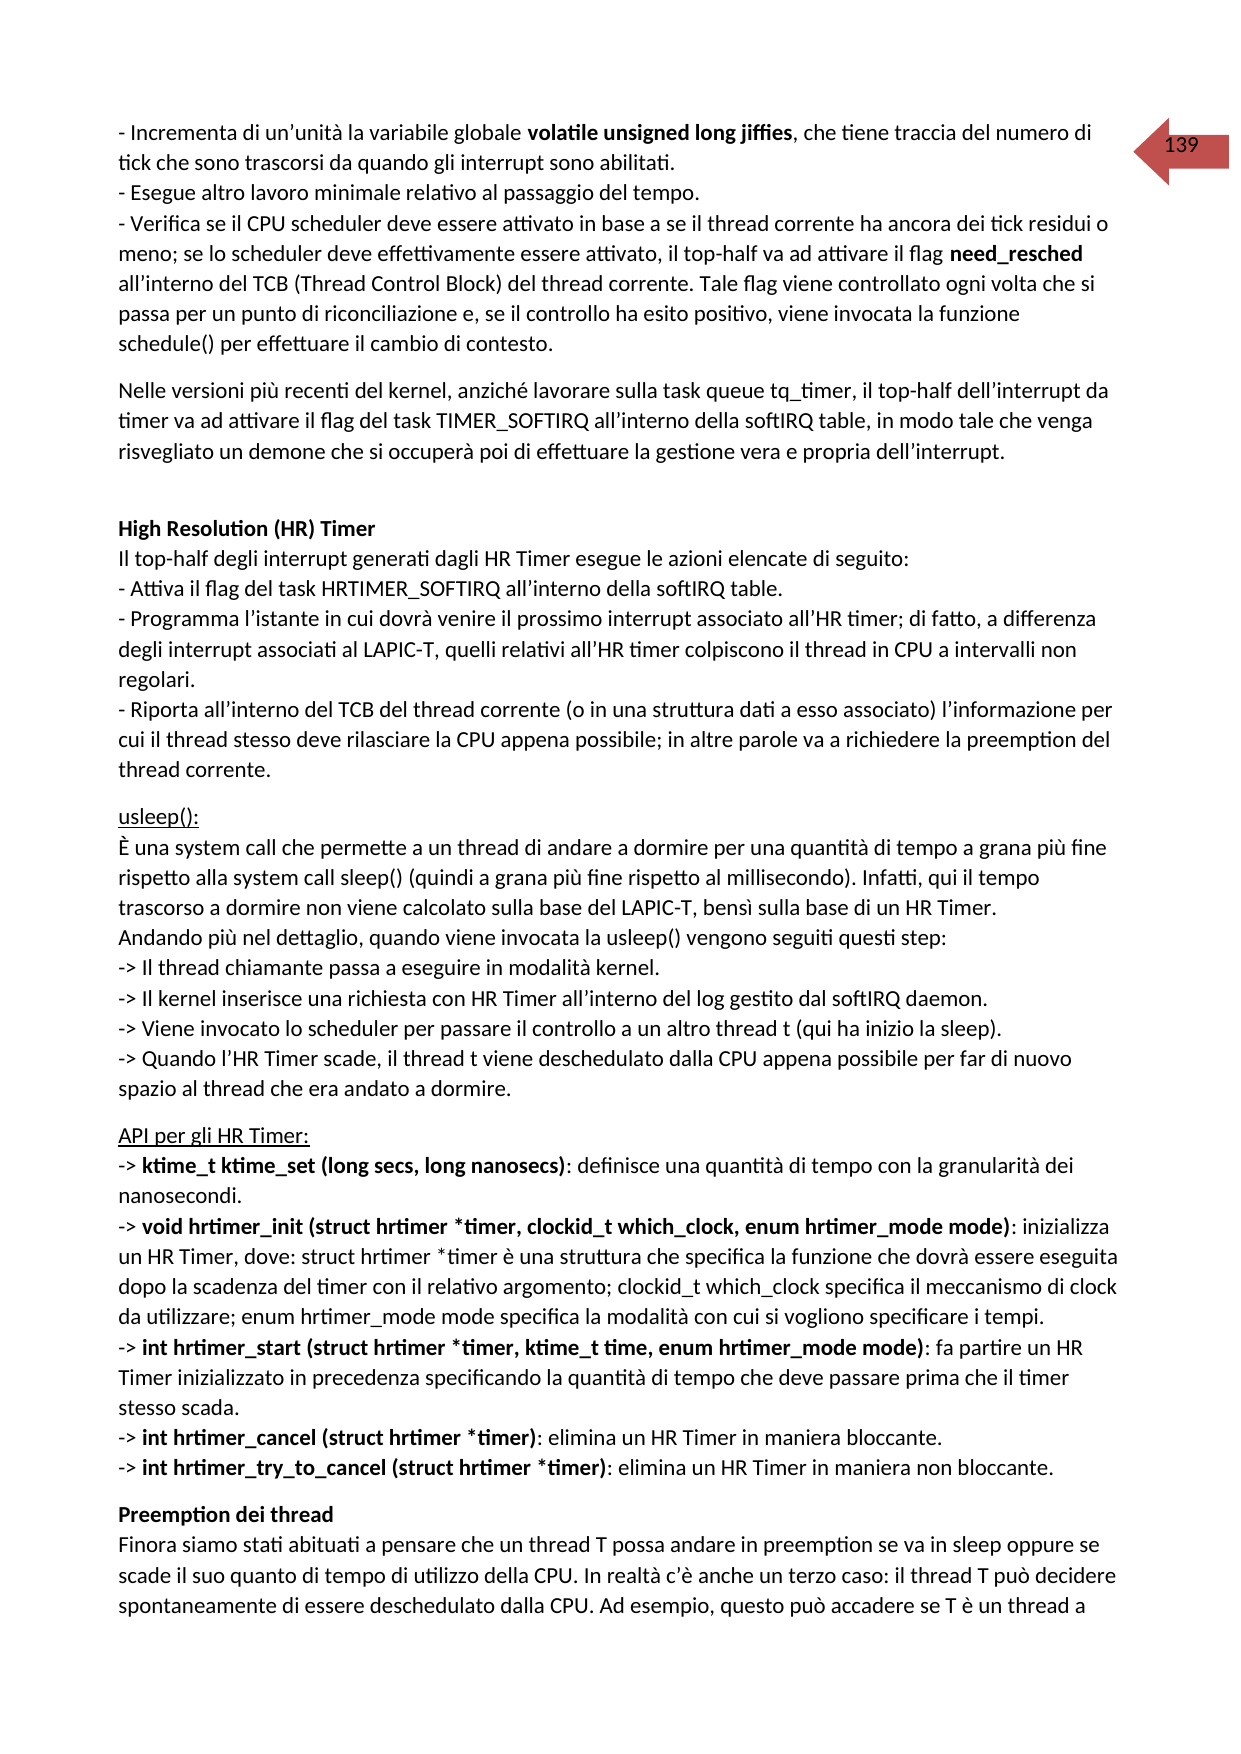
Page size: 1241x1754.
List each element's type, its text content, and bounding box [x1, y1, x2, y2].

text API per gli HR Timer: -> ktime_t ktime_set (long secs, long nanosecs): definisce una quantità di tempo con la granularità dei nanosecondi. -> void hrtimer_init (struct hrtimer *timer, clockid_t which_clock, enum hrtimer_mode mode): inizializza un HR Timer, dove: struct hrtimer *timer è una struttura che specifica la funzione che dovrà essere eseguita dopo la scadenza del timer con il relativo argomento; clockid_t which_clock specifica il meccanismo di clock da utilizzare; enum hrtimer_mode mode specifica la modalità con cui si vogliono specificare i tempi. -> int hrtimer_start (struct hrtimer *timer, ktime_t time, enum hrtimer_mode mode): fa partire un HR Timer inizializzato in precedenza specificando la quantità di tempo che deve passare prima che il timer stesso scada. -> int hrtimer_cancel (struct hrtimer *timer): elimina un HR Timer in maniera bloccante. -> int hrtimer_try_to_cancel (struct hrtimer *timer): elimina un HR Timer in maniera non bloccante. [118, 1121, 1122, 1482]
text Nelle versioni più recenti del kernel, anziché lavorare sulla task queue tq_timer, il top-half dell’interrupt da timer va ad attivare il flag del task TIMER_SOFTIRQ all’interno della softIRQ table, in modo tale che venga risvegliato un demone che si occuperà poi di effettuare la gestione vera e propria dell’interrupt. [118, 376, 1122, 465]
text High Resolution (HR) Timer Il top-half degli interrupt generati dagli HR Timer esegue le azioni elencate di seguito: - Attiva il flag del task HRTIMER_SOFTIRQ all’interno della softIRQ table. - Programma l’istante in cui dovrà venire il prossimo interrupt associato all’HR timer; di fatto, a differenza degli interrupt associati al LAPIC-T, quelli relativi all’HR timer colpiscono il thread in CPU a intervalli non regolari. - Riporta all’interno del TCB del thread corrente (o in una struttura dati a esso associato) l’informazione per cui il thread stesso deve rilasciare la CPU appena possibile; in altre parole va a richiedere la preemption del thread corrente. [118, 484, 1122, 784]
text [118, 1500, 1122, 1619]
text usleep(): È una system call che permette a un thread di andare a dormire per una quantità di tempo a grana più fine rispetto alla system call sleep() (quindi a grana più fine rispetto al millisecondo). Infatti, qui il tempo trascorso a dormire non viene calcolato sulla base del LAPIC-T, bensì sulla base di un HR Timer. Andando più nel dettaglio, quando viene invocata la usleep() vengono seguiti questi step: -> Il thread chiamante passa a eseguire in modalità kernel. -> Il kernel inserisce una richiesta con HR Timer all’interno del log gestito dal softIRQ daemon. -> Viene invocato lo scheduler per passare il controllo a un altro thread t (qui ha inizio la sleep). -> Quando l’HR Timer scade, il thread t viene deschedulato dalla CPU appena possibile per far di nuovo spazio al thread che era andato a dormire. [118, 802, 1122, 1102]
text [118, 118, 1122, 358]
